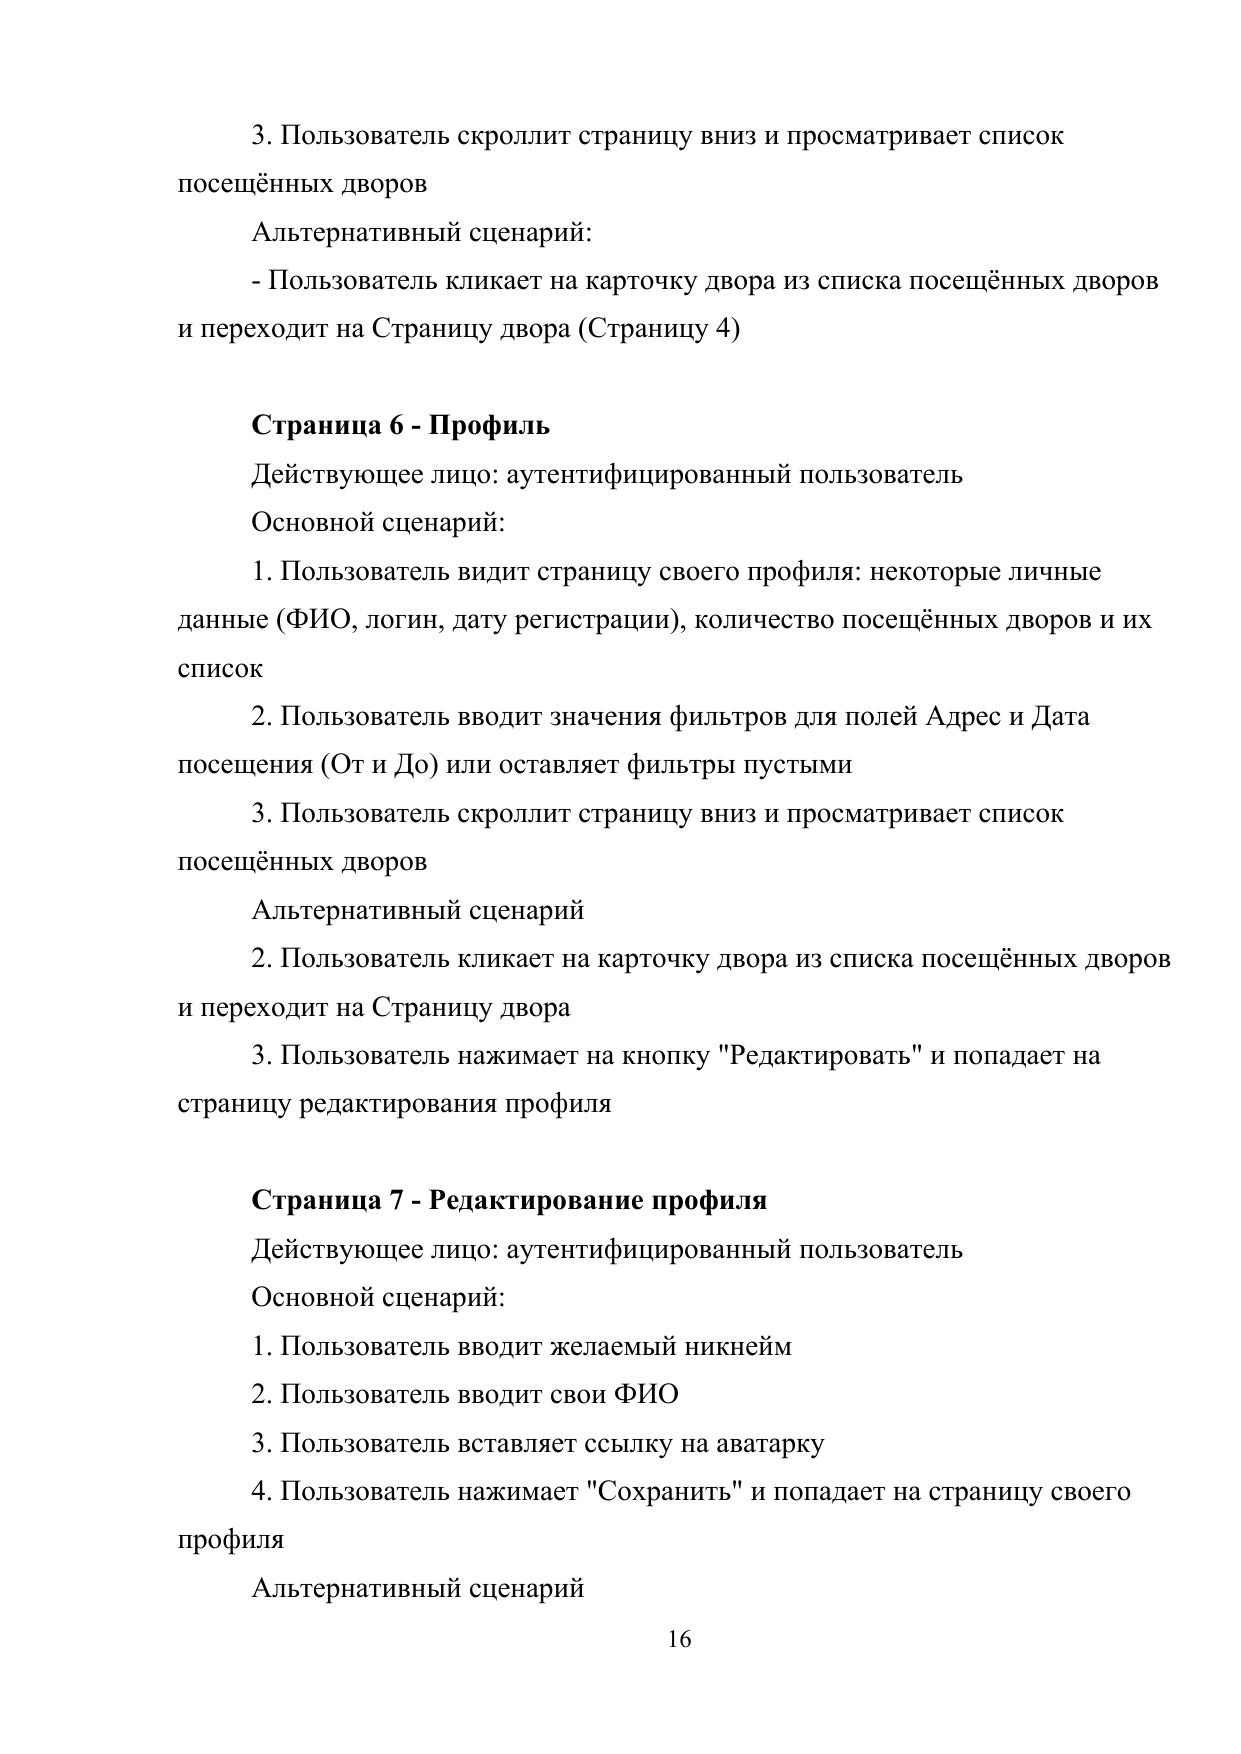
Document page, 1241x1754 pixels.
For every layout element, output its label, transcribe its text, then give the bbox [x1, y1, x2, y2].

text Страница 7 - Редактирование профиля [177, 1184, 1181, 1216]
text Действующее лицо: аутентифицированный пользователь [177, 457, 1181, 489]
text 3. Пользователь скроллит страницу вниз и просматривает список посещённых дворов [177, 118, 1181, 199]
text 3. Пользователь нажимает на кнопку "Редактировать" и попадает на страницу редактирования профиля [177, 1038, 1181, 1119]
text Альтернативный сценарий [177, 1571, 1181, 1603]
text Страница 6 - Профиль [177, 409, 1181, 441]
text 1. Пользователь видит страницу своего профиля: некоторые личные данные (ФИО, логин, дату регистрации), количество посещённых дворов и их список [177, 554, 1181, 683]
text 3. Пользователь вставляет ссылку на аватарку [177, 1426, 1181, 1458]
text Действующее лицо: аутентифицированный пользователь [177, 1232, 1181, 1264]
text Основной сценарий: [177, 1281, 1181, 1313]
text 2. Пользователь кликает на карточку двора из списка посещённых дворов и переходит на Страницу двора [177, 942, 1181, 1022]
text 3. Пользователь скроллит страницу вниз и просматривает список посещённых дворов [177, 796, 1181, 877]
text 2. Пользователь вводит свои ФИО [177, 1377, 1181, 1410]
text 1. Пользователь вводит желаемый никнейм [177, 1329, 1181, 1361]
text - Пользователь кликает на карточку двора из списка посещённых дворов и переходит на Страницу двора (Страницу 4) [177, 263, 1181, 344]
text Основной сценарий: [177, 506, 1181, 538]
text 4. Пользователь нажимает "Сохранить" и попадает на страницу своего профиля [177, 1474, 1181, 1555]
text Альтернативный сценарий [177, 893, 1181, 925]
text Альтернативный сценарий: [177, 215, 1181, 247]
text 2. Пользователь вводит значения фильтров для полей Адрес и Дата посещения (От и До) или оставляет фильтры пустыми [177, 699, 1181, 780]
